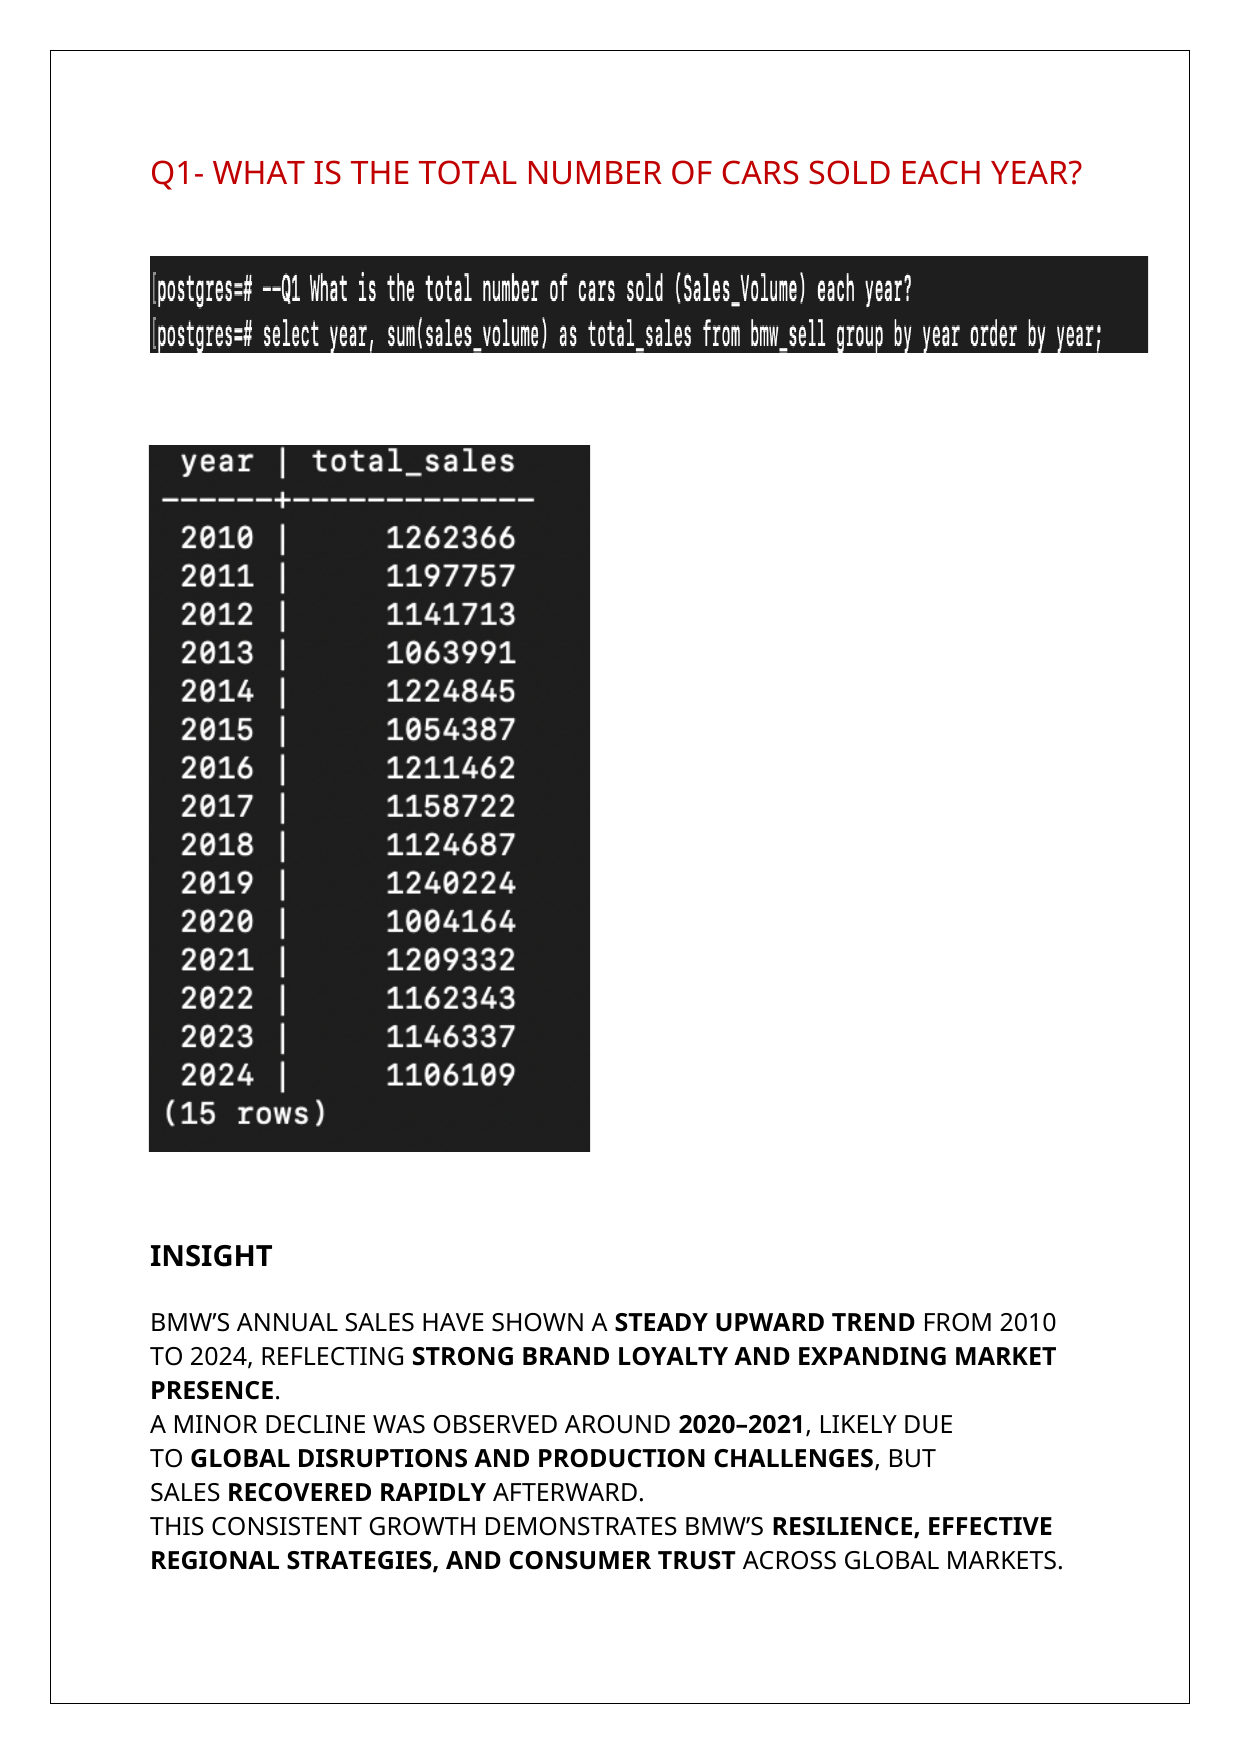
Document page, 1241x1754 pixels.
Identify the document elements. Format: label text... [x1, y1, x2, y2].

text BMW’S ANNUAL SALES HAVE SHOWN A STEADY UPWARD TREND FROM 2010 TO 2024, REFLECTING STRONG BRAND LOYALTY AND EXPANDING MARKET PRESENCE. A MINOR DECLINE WAS OBSERVED AROUND 2020–2021, LIKELY DUE TO GLOBAL DISRUPTIONS AND PRODUCTION CHALLENGES, BUT SALES RECOVERED RAPIDLY AFTERWARD. THIS CONSISTENT GROWTH DEMONSTRATES BMW’S RESILIENCE, EFFECTIVE REGIONAL STRATEGIES, AND CONSUMER TRUST ACROSS GLOBAL MARKETS. [150, 1304, 1090, 1577]
text Q1- WHAT IS THE TOTAL NUMBER OF CARS SOLD EACH YEAR? [150, 150, 1090, 194]
subtitle INSIGHT [150, 1235, 1090, 1275]
picture [148, 445, 591, 1152]
picture [150, 256, 1149, 353]
